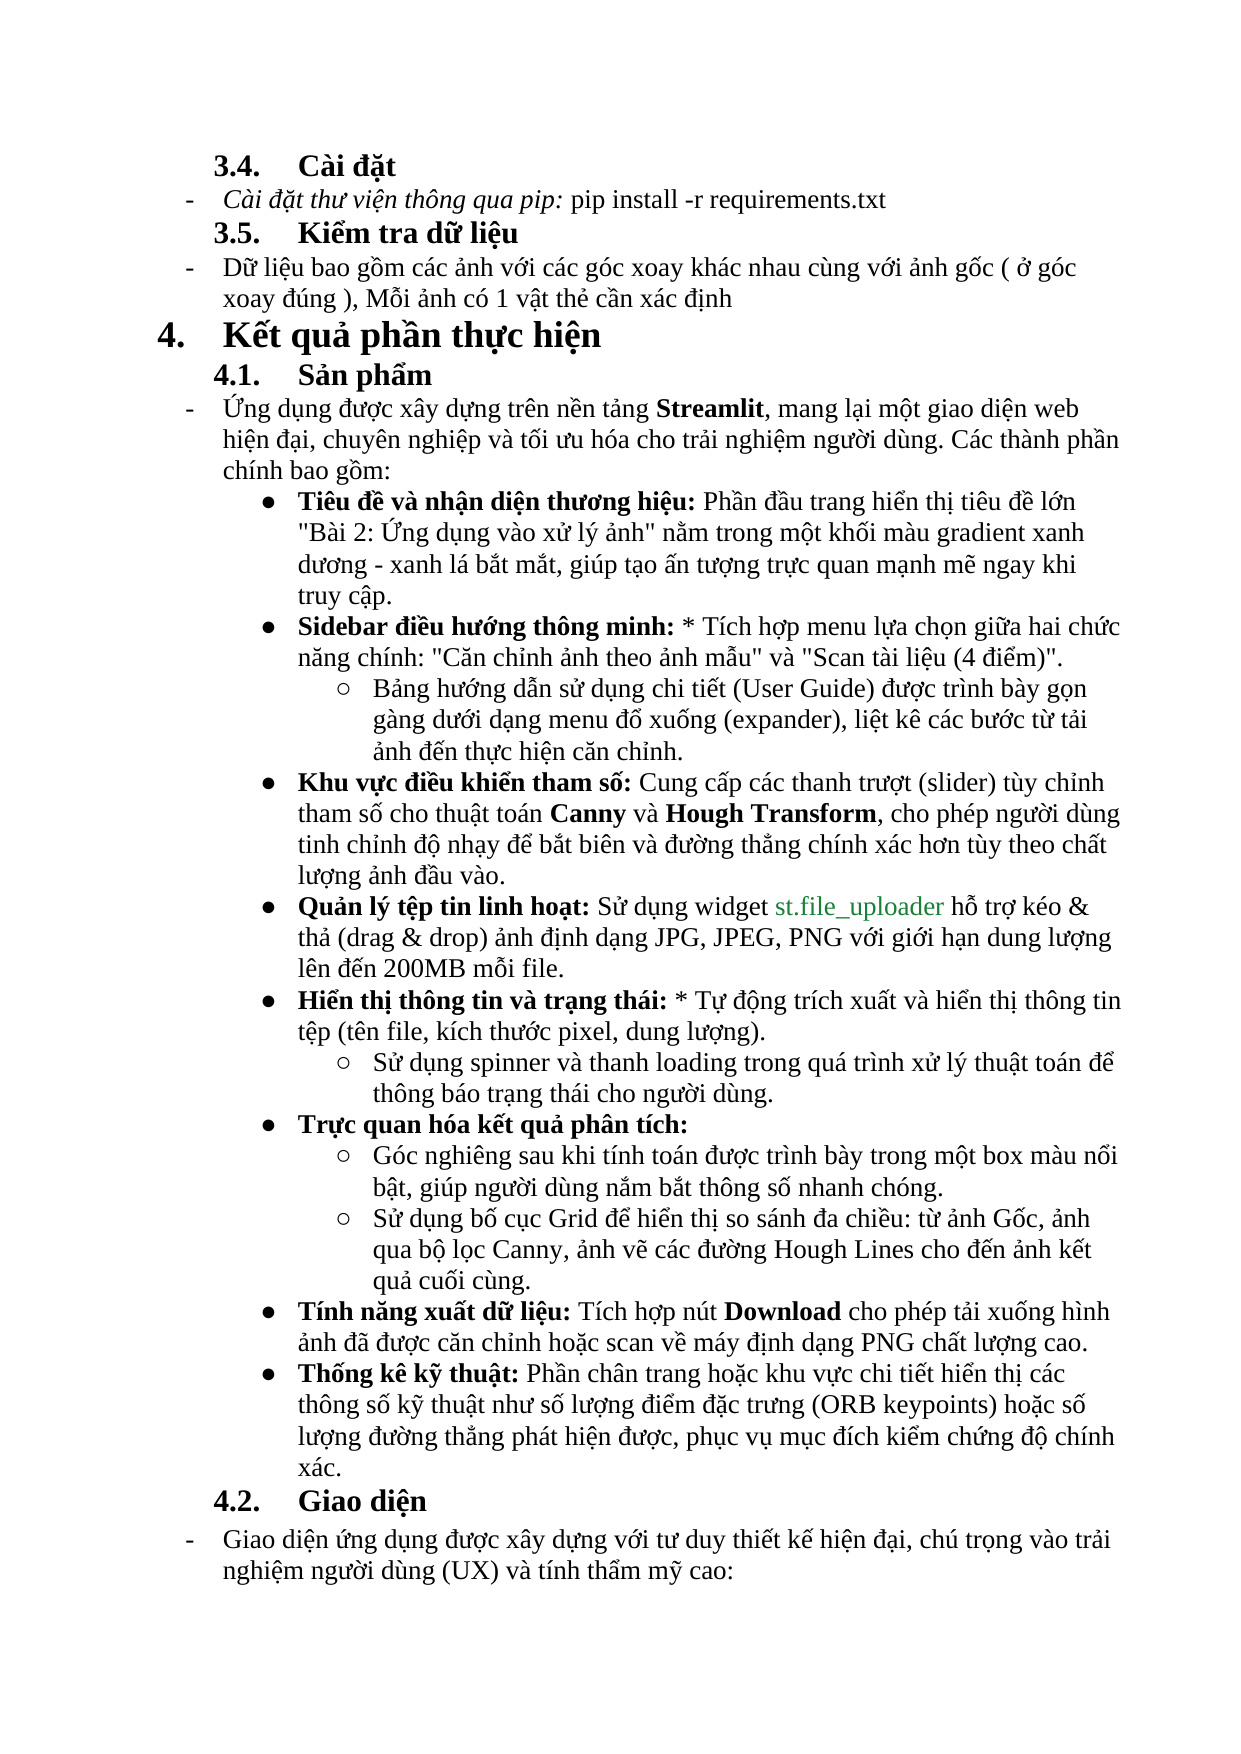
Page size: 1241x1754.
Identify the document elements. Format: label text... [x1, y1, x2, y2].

list Ứng dụng được xây dựng trên nền tảng Streamlit, mang lại một giao diện web hiện đại, chuyên nghiệp và tối ưu hóa cho trải nghiệm người dùng. Các thành phần chính bao gồm: [185, 392, 1122, 485]
subtitle Kết quả phần thực hiện [185, 313, 1122, 356]
subtitle Kiểm tra dữ liệu [260, 215, 1122, 251]
list Cài đặt thư viện thông qua pip: pip install -r requirements.txt [185, 183, 1122, 215]
list Dữ liệu bao gồm các ảnh với các góc xoay khác nhau cùng với ảnh gốc ( ở góc xoay đúng ), Mỗi ảnh có 1 vật thẻ cần xác định [185, 251, 1122, 313]
subtitle Sản phẩm [260, 356, 1122, 392]
list Tính năng xuất dữ liệu: Tích hợp nút Download cho phép tải xuống hình ảnh đã được căn chỉnh hoặc scan về máy định dạng PNG chất lượng cao. [260, 1295, 1122, 1357]
list Sử dụng bố cục Grid để hiển thị so sánh đa chiều: từ ảnh Gốc, ảnh qua bộ lọc Canny, ảnh vẽ các đường Hough Lines cho đến ảnh kết quả cuối cùng. [335, 1202, 1122, 1295]
list Thống kê kỹ thuật: Phần chân trang hoặc khu vực chi tiết hiển thị các thông số kỹ thuật như số lượng điểm đặc trưng (ORB keypoints) hoặc số lượng đường thẳng phát hiện được, phục vụ mục đích kiểm chứng độ chính xác. [260, 1357, 1122, 1482]
list Sử dụng spinner và thanh loading trong quá trình xử lý thuật toán để thông báo trạng thái cho người dùng. [335, 1046, 1122, 1108]
list Trực quan hóa kết quả phân tích: [260, 1108, 1122, 1139]
list Tiêu đề và nhận diện thương hiệu: Phần đầu trang hiển thị tiêu đề lớn "Bài 2: Ứng dụng vào xử lý ảnh" nằm trong một khối màu gradient xanh dương - xanh lá bắt mắt, giúp tạo ấn tượng trực quan mạnh mẽ ngay khi truy cập. [260, 485, 1122, 610]
list Khu vực điều khiển tham số: Cung cấp các thanh trượt (slider) tùy chỉnh tham số cho thuật toán Canny và Hough Transform, cho phép người dùng tinh chỉnh độ nhạy để bắt biên và đường thẳng chính xác hơn tùy theo chất lượng ảnh đầu vào. [260, 766, 1122, 890]
subtitle Giao diện [260, 1482, 1122, 1518]
list Góc nghiêng sau khi tính toán được trình bày trong một box màu nổi bật, giúp người dùng nắm bắt thông số nhanh chóng. [335, 1139, 1122, 1202]
subtitle Cài đặt [260, 148, 1122, 183]
list Bảng hướng dẫn sử dụng chi tiết (User Guide) được trình bày gọn gàng dưới dạng menu đổ xuống (expander), liệt kê các bước từ tải ảnh đến thực hiện căn chỉnh. [335, 672, 1122, 766]
list Quản lý tệp tin linh hoạt: Sử dụng widget st.file_uploader hỗ trợ kéo & thả (drag & drop) ảnh định dạng JPG, JPEG, PNG với giới hạn dung lượng lên đến 200MB mỗi file. [260, 890, 1122, 984]
list Hiển thị thông tin và trạng thái: * Tự động trích xuất và hiển thị thông tin tệp (tên file, kích thước pixel, dung lượng). [260, 984, 1122, 1046]
list Giao diện ứng dụng được xây dựng với tư duy thiết kế hiện đại, chú trọng vào trải nghiệm người dùng (UX) và tính thẩm mỹ cao: [185, 1523, 1122, 1586]
list Sidebar điều hướng thông minh: * Tích hợp menu lựa chọn giữa hai chức năng chính: "Căn chỉnh ảnh theo ảnh mẫu" và "Scan tài liệu (4 điểm)". [260, 610, 1122, 672]
